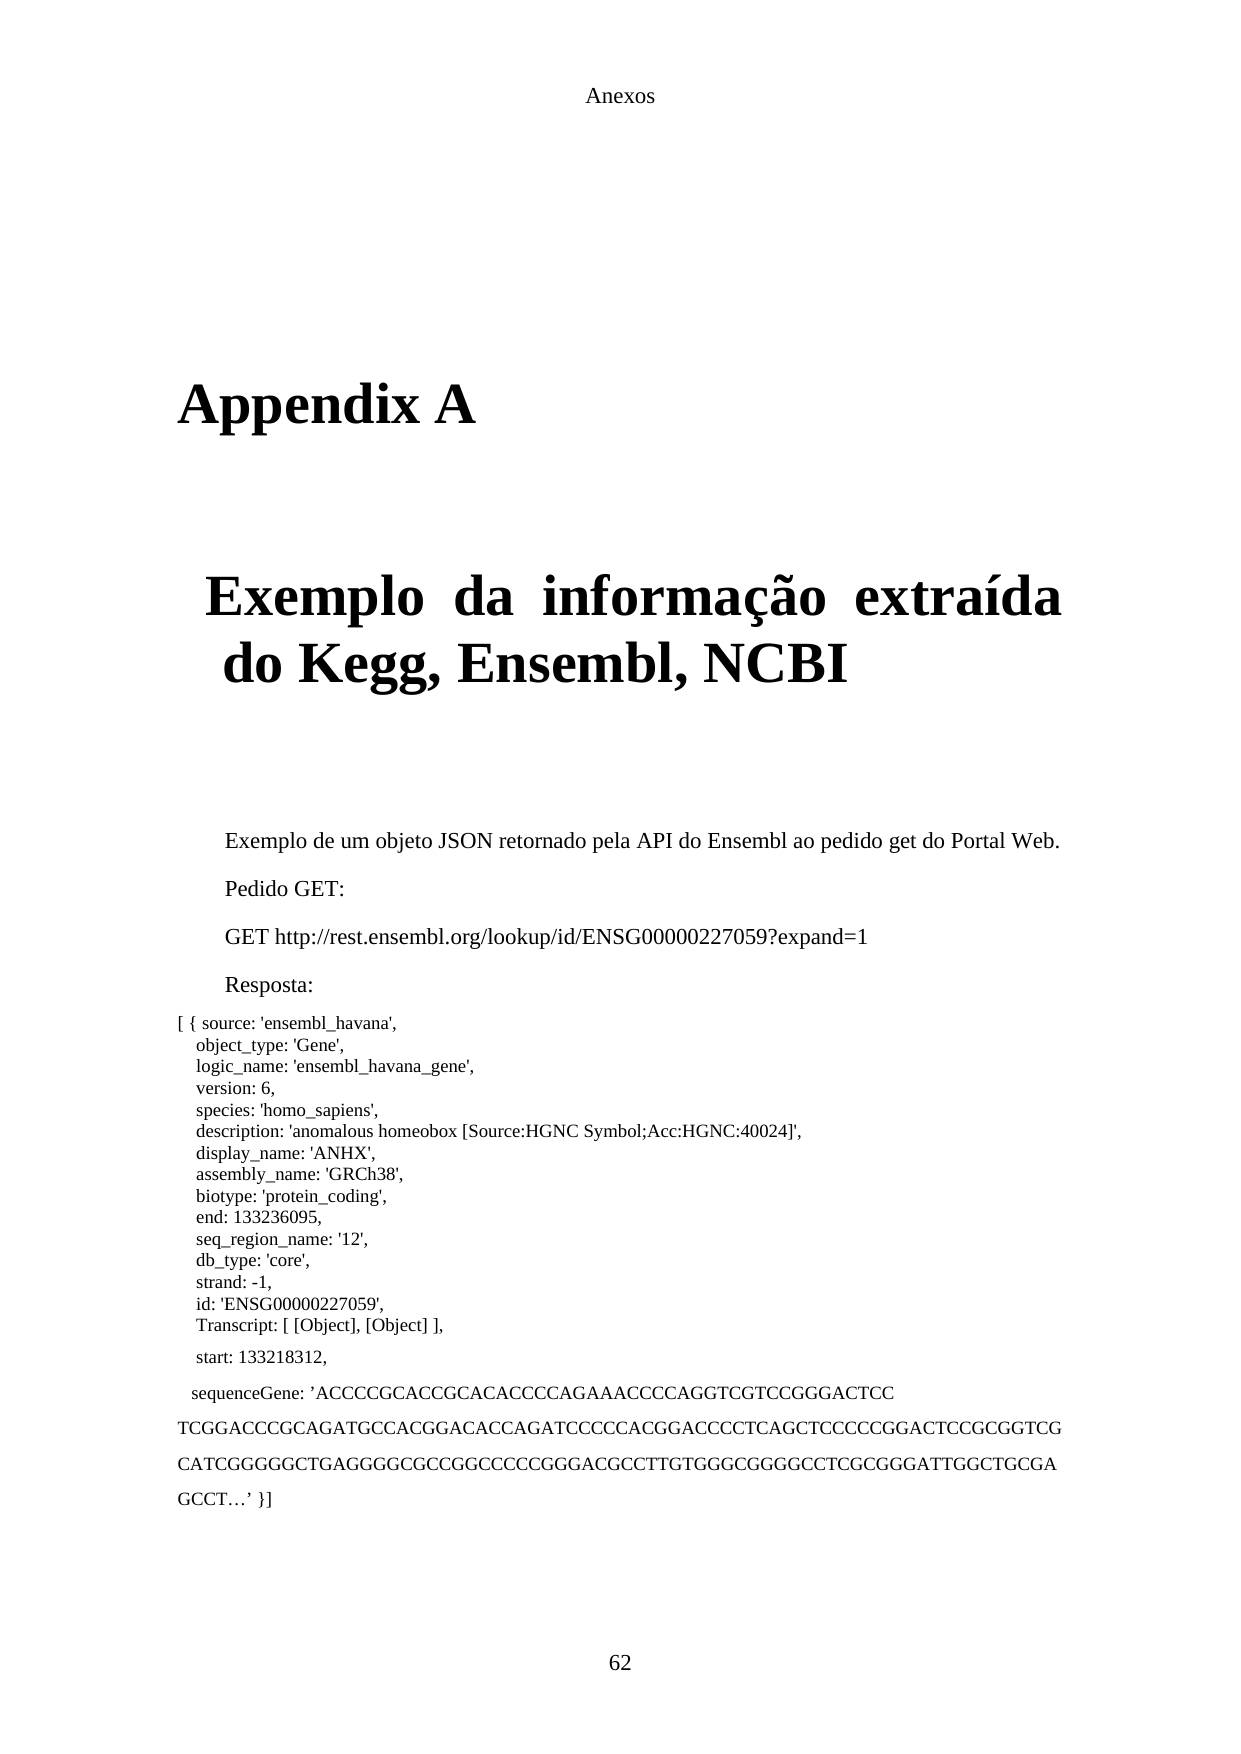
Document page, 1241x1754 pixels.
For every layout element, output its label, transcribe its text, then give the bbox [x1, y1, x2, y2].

text Transcript: [ [Object], [Object] ], [177, 1314, 1063, 1336]
text biotype: 'protein_coding', [177, 1185, 1063, 1206]
text display_name: 'ANHX', [177, 1142, 1063, 1163]
text species: 'homo_sapiens', [177, 1098, 1063, 1120]
text seq_region_name: '12', [177, 1228, 1063, 1249]
text sequenceGene: ’ACCCCGCACCGCACACCCCAGAAACCCCAGGTCGTCCGGGACTCC [177, 1371, 1063, 1406]
text Exemplo de um objeto JSON retornado pela API do Ensembl ao pedido get do Portal Web. [177, 821, 1063, 856]
text strand: -1, [177, 1271, 1063, 1292]
text version: 6, [177, 1077, 1063, 1098]
text end: 133236095, [177, 1206, 1063, 1228]
text db_type: 'core', [177, 1249, 1063, 1271]
text [ { source: 'ensembl_havana', [177, 1012, 1063, 1034]
text description: 'anomalous homeobox [Source:HGNC Symbol;Acc:HGNC:40024]', [177, 1120, 1063, 1142]
text start: 133218312, [177, 1336, 1063, 1371]
text Pedido GET: [177, 868, 1063, 904]
text object_type: 'Gene', [177, 1034, 1063, 1055]
text GET http://rest.ensembl.org/lookup/id/ENSG00000227059?expand=1 [177, 916, 1063, 952]
text assembly_name: 'GRCh38', [177, 1163, 1063, 1185]
subtitle Appendix A [177, 369, 1063, 436]
subtitle Exemplo da informação extraída do Kegg, Ensembl, NCBI [177, 561, 1063, 696]
text id: 'ENSG00000227059', [177, 1292, 1063, 1314]
text logic_name: 'ensembl_havana_gene', [177, 1055, 1063, 1077]
text TCGGACCCGCAGATGCCACGGACACCAGATCCCCCACGGACCCCTCAGCTCCCCCGGACTCCGCGGTCGCATCGGGGGCTGAGGGGCGCCGGCCCCCGGGACGCCTTGTGGGCGGGGCCTCGCGGGATTGGCTGCGAGCCT…’ }] [177, 1406, 1063, 1513]
text Resposta: [177, 964, 1063, 1000]
